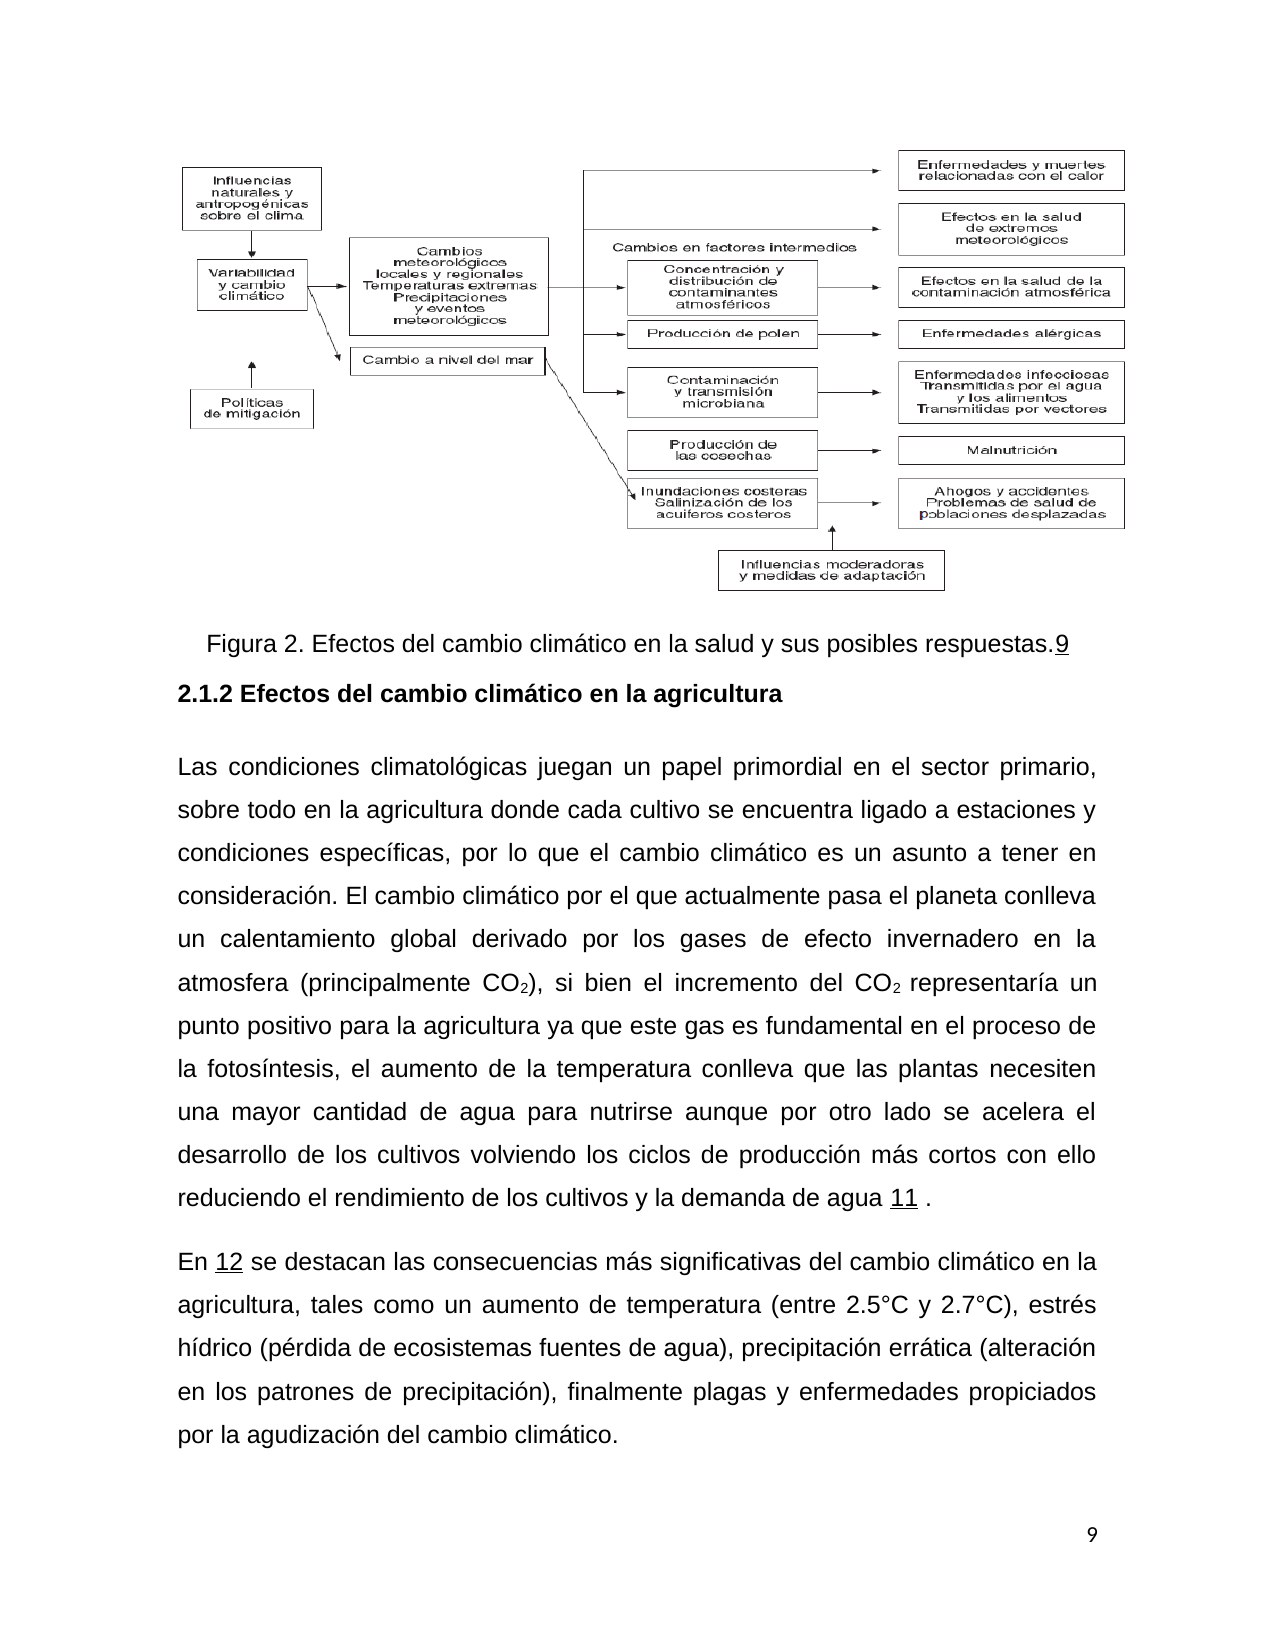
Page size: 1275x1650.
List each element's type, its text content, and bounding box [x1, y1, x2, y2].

text Las condiciones climatológicas juegan un papel primordial en el sector primario, sobre todo en la agricultura donde cada cultivo se encuentra ligado a estaciones y condiciones específicas, por lo que el cambio climático es un asunto a tener en consideración. El cambio climático por el que actualmente pasa el planeta conlleva un calentamiento global derivado por los gases de efecto invernadero en la atmosfera (principalmente CO2), si bien el incremento del CO2 representaría un punto positivo para la agricultura ya que este gas es fundamental en el proceso de la fotosíntesis, el aumento de la temperatura conlleva que las plantas necesiten una mayor cantidad de agua para nutrirse aunque por otro lado se acelera el desarrollo de los cultivos volviendo los ciclos de producción más cortos con ello reduciendo el rendimiento de los cultivos y la demanda de agua . [177, 752, 1098, 1212]
text En se destacan las consecuencias más significativas del cambio climático en la agricultura, tales como un aumento de temperatura (entre 2.5°C y 2.7°C), estrés hídrico (pérdida de ecosistemas fuentes de agua), precipitación errática (alteración en los patrones de precipitación), finalmente plagas y enfermedades propiciados por la agudización del cambio climático. [177, 1247, 1098, 1448]
picture [177, 147, 1134, 595]
text Figura 2. Efectos del cambio climático en la salud y sus posibles respuestas. [177, 629, 1098, 658]
subtitle 2.1.2 Efectos del cambio climático en la agricultura [177, 679, 1098, 708]
